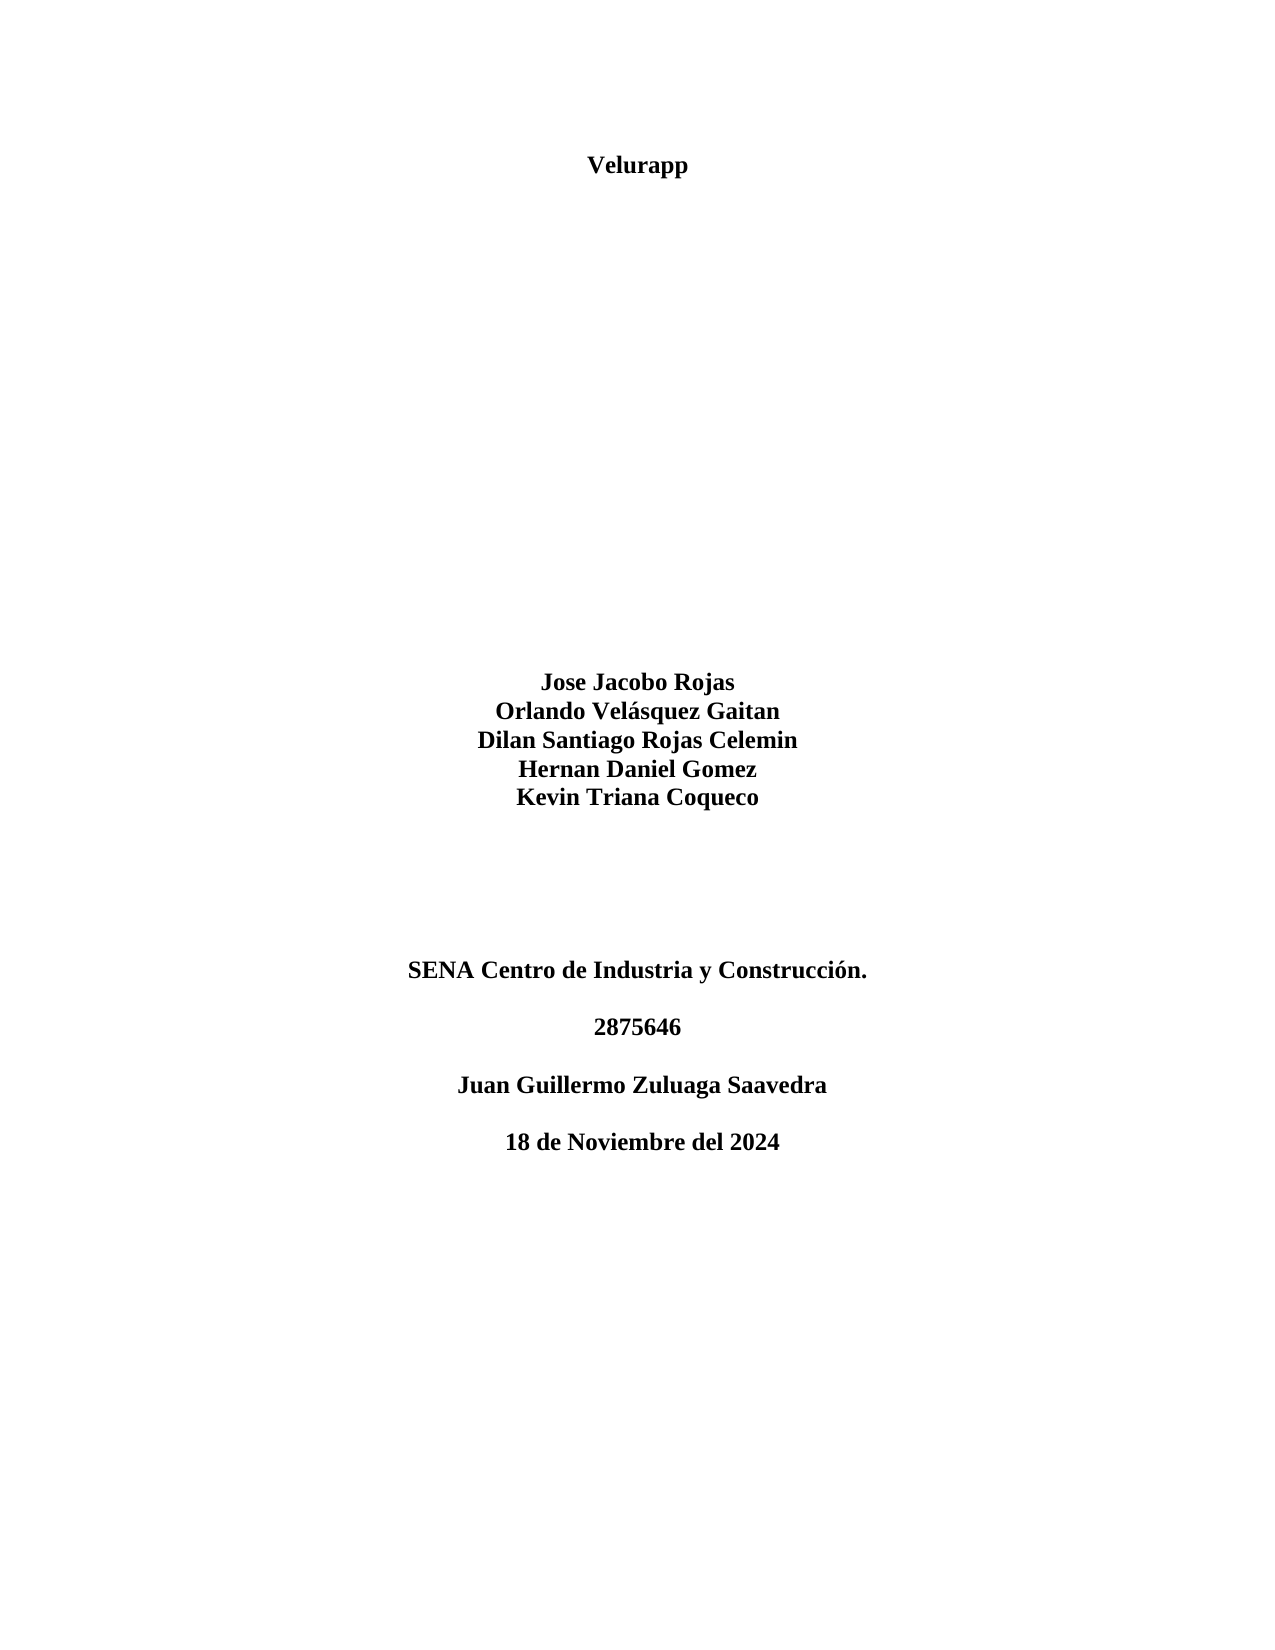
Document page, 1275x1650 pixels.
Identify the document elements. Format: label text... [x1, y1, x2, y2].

text Jose Jacobo Rojas [150, 667, 1125, 696]
text Hernan Daniel Gomez [150, 754, 1125, 782]
text Kevin Triana Coqueco [150, 782, 1125, 811]
text 18 de Noviembre del 2024 [159, 1127, 1125, 1156]
text Juan Guillermo Zuluaga Saavedra [159, 1070, 1125, 1099]
text Dilan Santiago Rojas Celemin [150, 725, 1125, 754]
text 2875646 [150, 1012, 1125, 1041]
text Orlando Velásquez Gaitan [150, 696, 1125, 725]
text Velurapp [150, 150, 1125, 179]
text SENA Centro de Industria y Construcción. [150, 955, 1125, 984]
